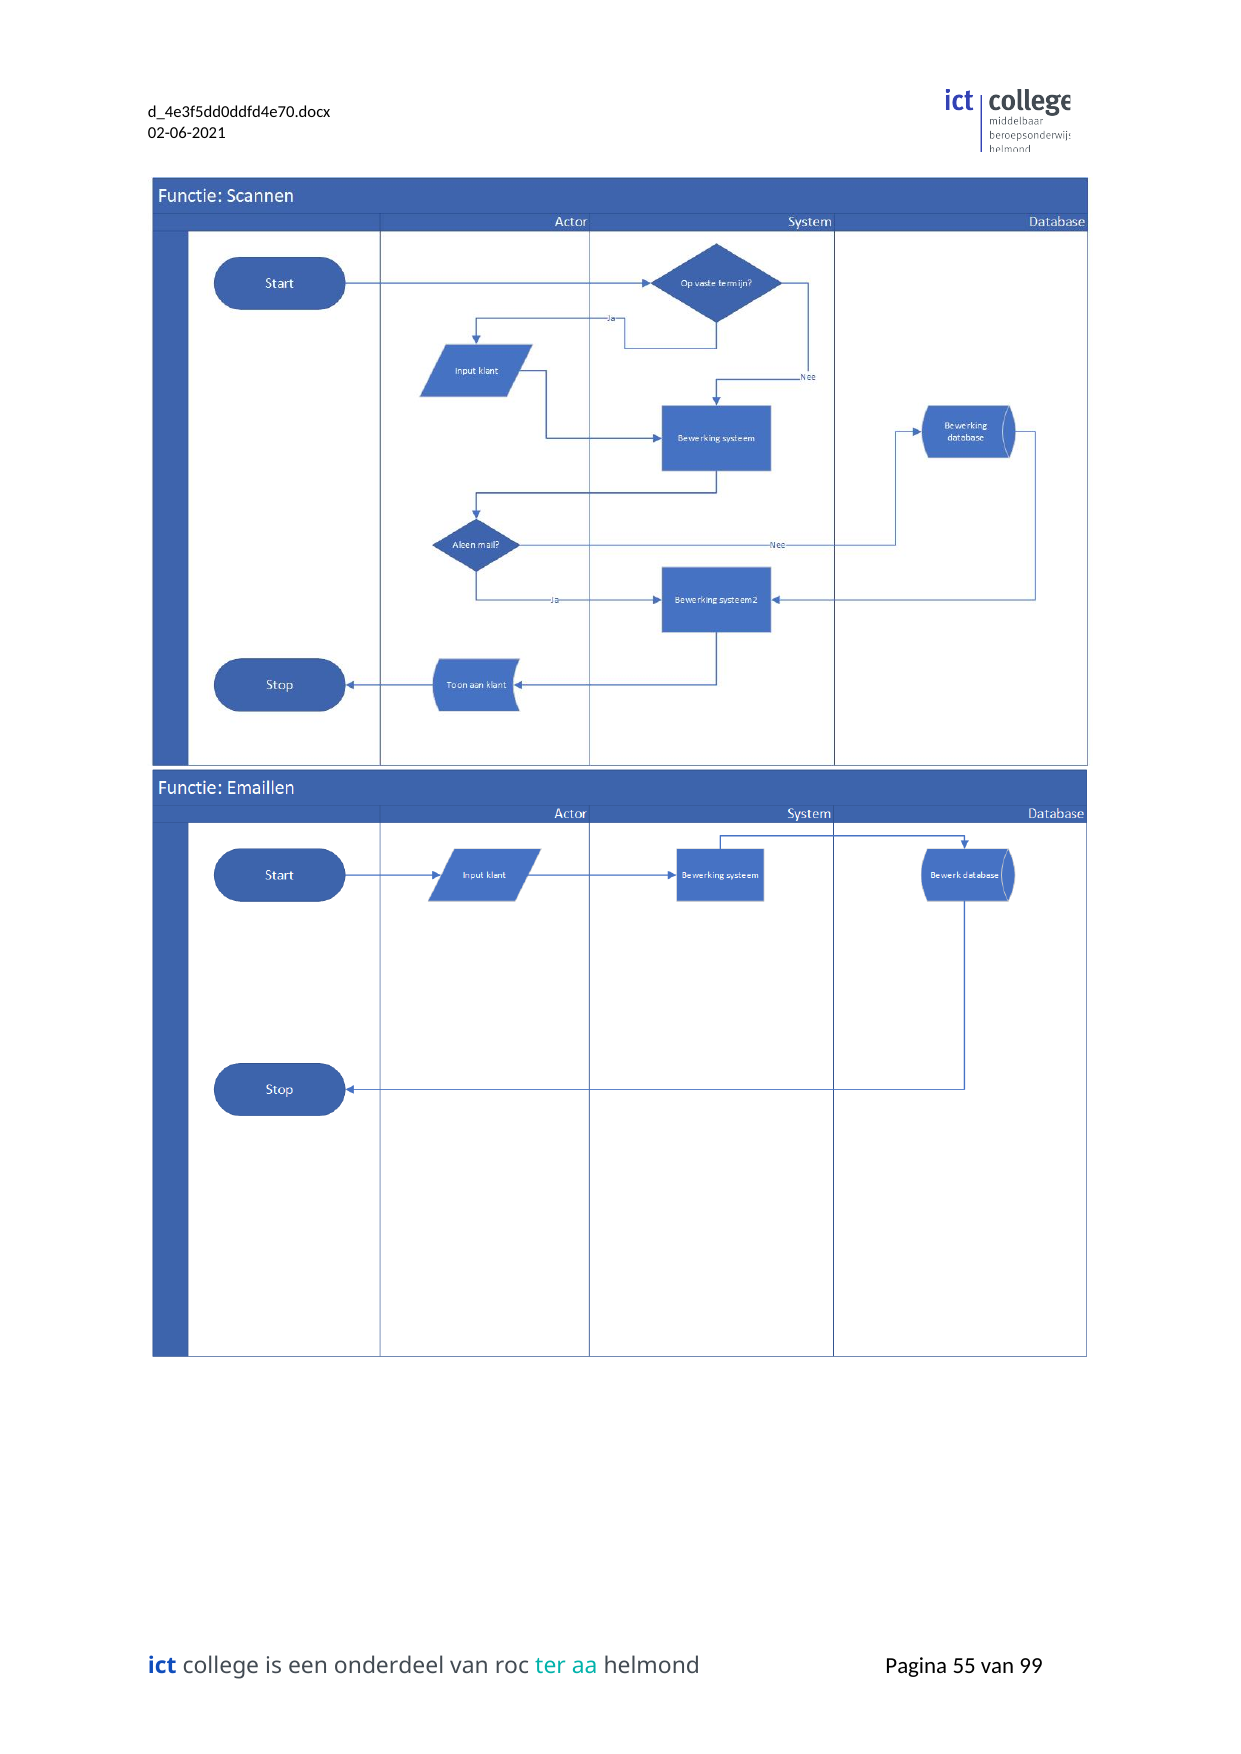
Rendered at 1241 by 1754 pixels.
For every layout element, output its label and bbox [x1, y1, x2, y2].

picture [945, 89, 1071, 152]
picture [147, 769, 1092, 1357]
picture [147, 177, 1093, 766]
